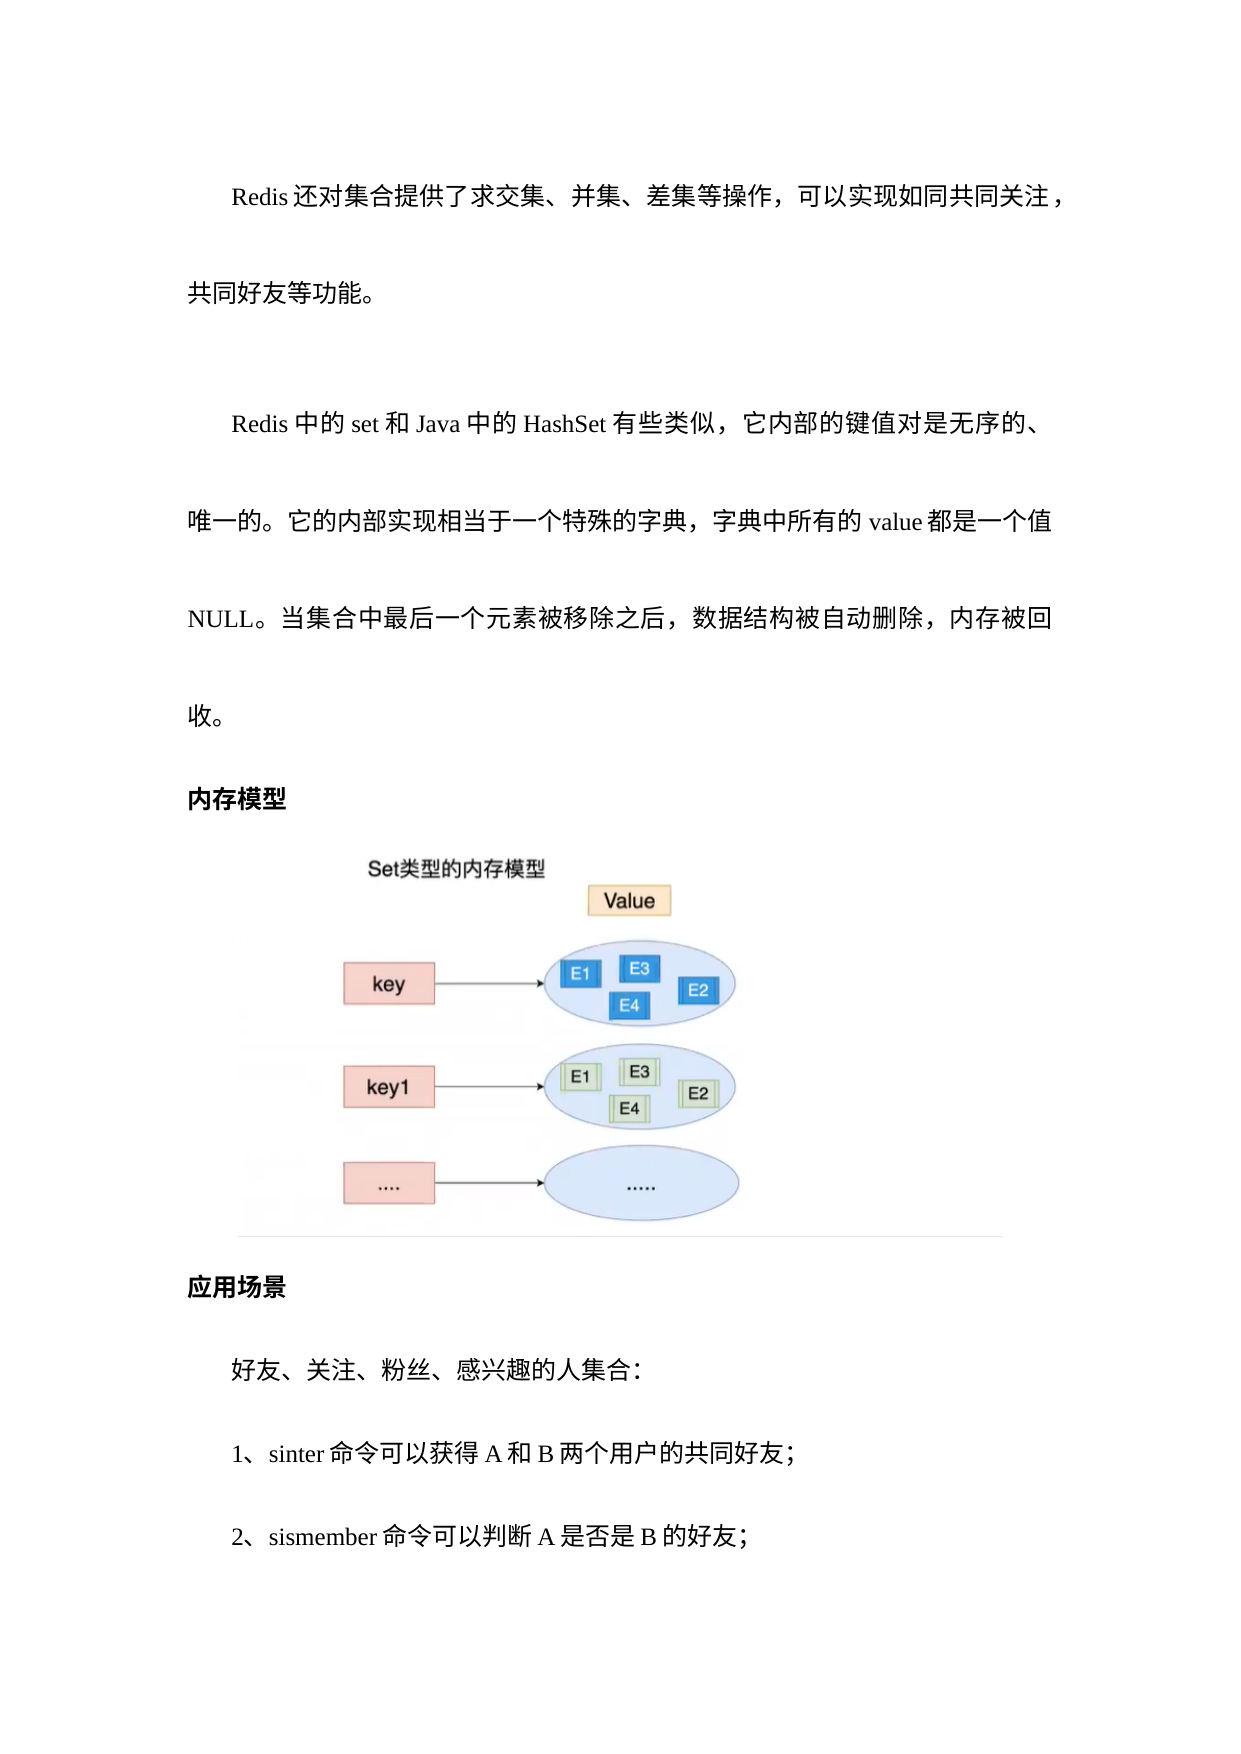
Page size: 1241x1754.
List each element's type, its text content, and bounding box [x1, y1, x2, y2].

picture [238, 848, 1002, 1237]
subtitle 应用场景 [187, 1253, 1053, 1318]
text 1、sinter命令可以获得A和B两个用户的共同好友； [187, 1419, 1053, 1484]
text 2、sismember命令可以判断A是否是B的好友； [187, 1502, 1053, 1567]
text 好友、关注、粉丝、感兴趣的人集合： [187, 1336, 1053, 1401]
text Redis还对集合提供了求交集、并集、差集等操作，可以实现如同共同关注，共同好友等功能。 [187, 162, 1053, 324]
text Redis中的set和Java中的HashSet有些类似，它内部的键值对是无序的、唯一的。它的内部实现相当于一个特殊的字典，字典中所有的value都是一个值 NULL。当集合中最后一个元素被移除之后，数据结构被自动删除，内存被回收。 [187, 389, 1053, 747]
subtitle 内存模型 [187, 765, 1053, 830]
